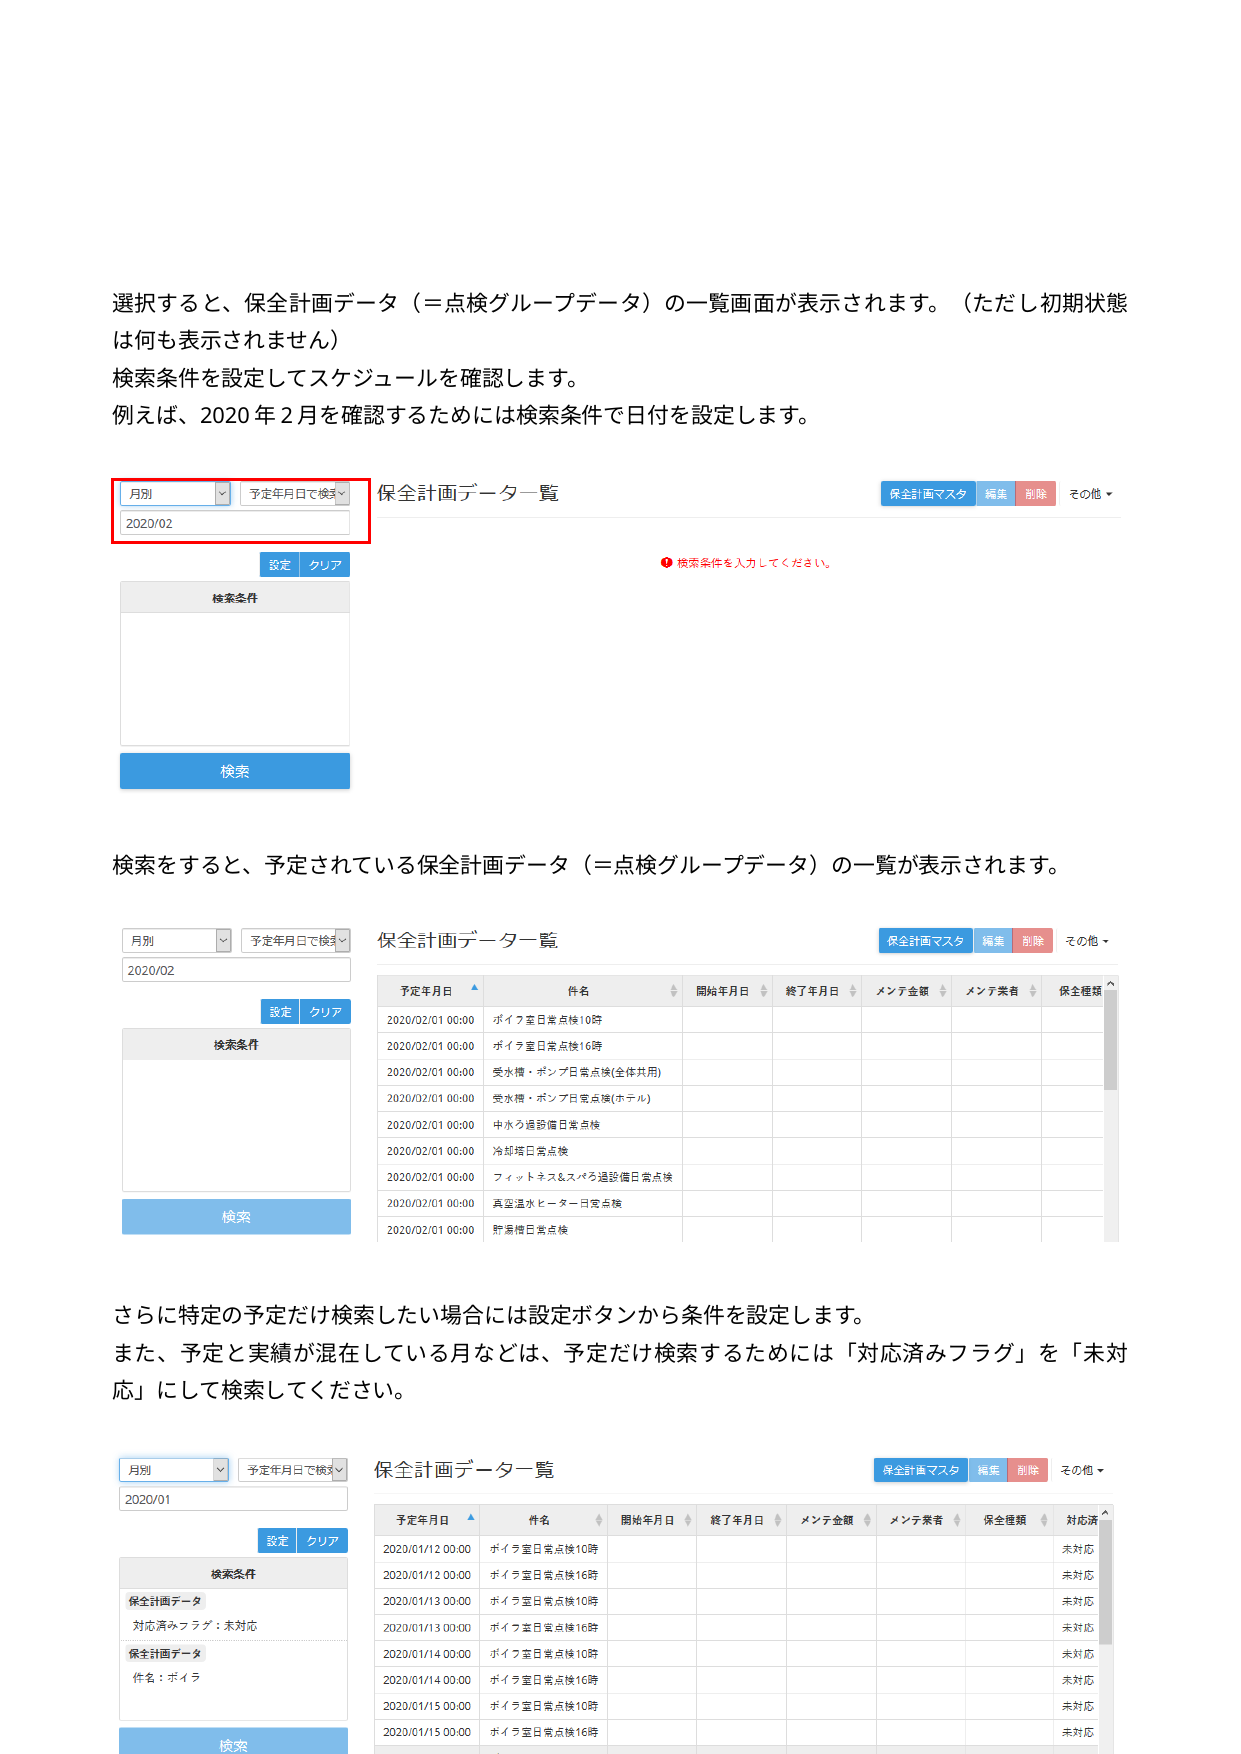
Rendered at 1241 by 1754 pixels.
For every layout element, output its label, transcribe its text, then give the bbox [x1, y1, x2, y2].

text 選択すると、保全計画データ（＝点検グループデータ）の一覧画面が表示されます。（ただし初期状態は何も表示されません） [112, 283, 1128, 358]
text また、予定と実績が混在している月などは、予定だけ検索するためには「対応済みフラグ」を「未対応」にして検索してください。 [112, 1333, 1128, 1408]
picture [112, 470, 1128, 794]
text さらに特定の予定だけ検索したい場合には設定ボタンから条件を設定します。 [112, 1296, 1128, 1333]
picture [114, 481, 368, 541]
text 例えば、2020年2月を確認するためには検索条件で日付を設定します。 [112, 396, 1128, 433]
text 検索をすると、予定されている保全計画データ（＝点検グループデータ）の一覧が表示されます。 [112, 846, 1128, 883]
text 検索条件を設定してスケジュールを確認します。 [112, 358, 1128, 396]
picture [112, 920, 1128, 1242]
picture [112, 1445, 1128, 1754]
